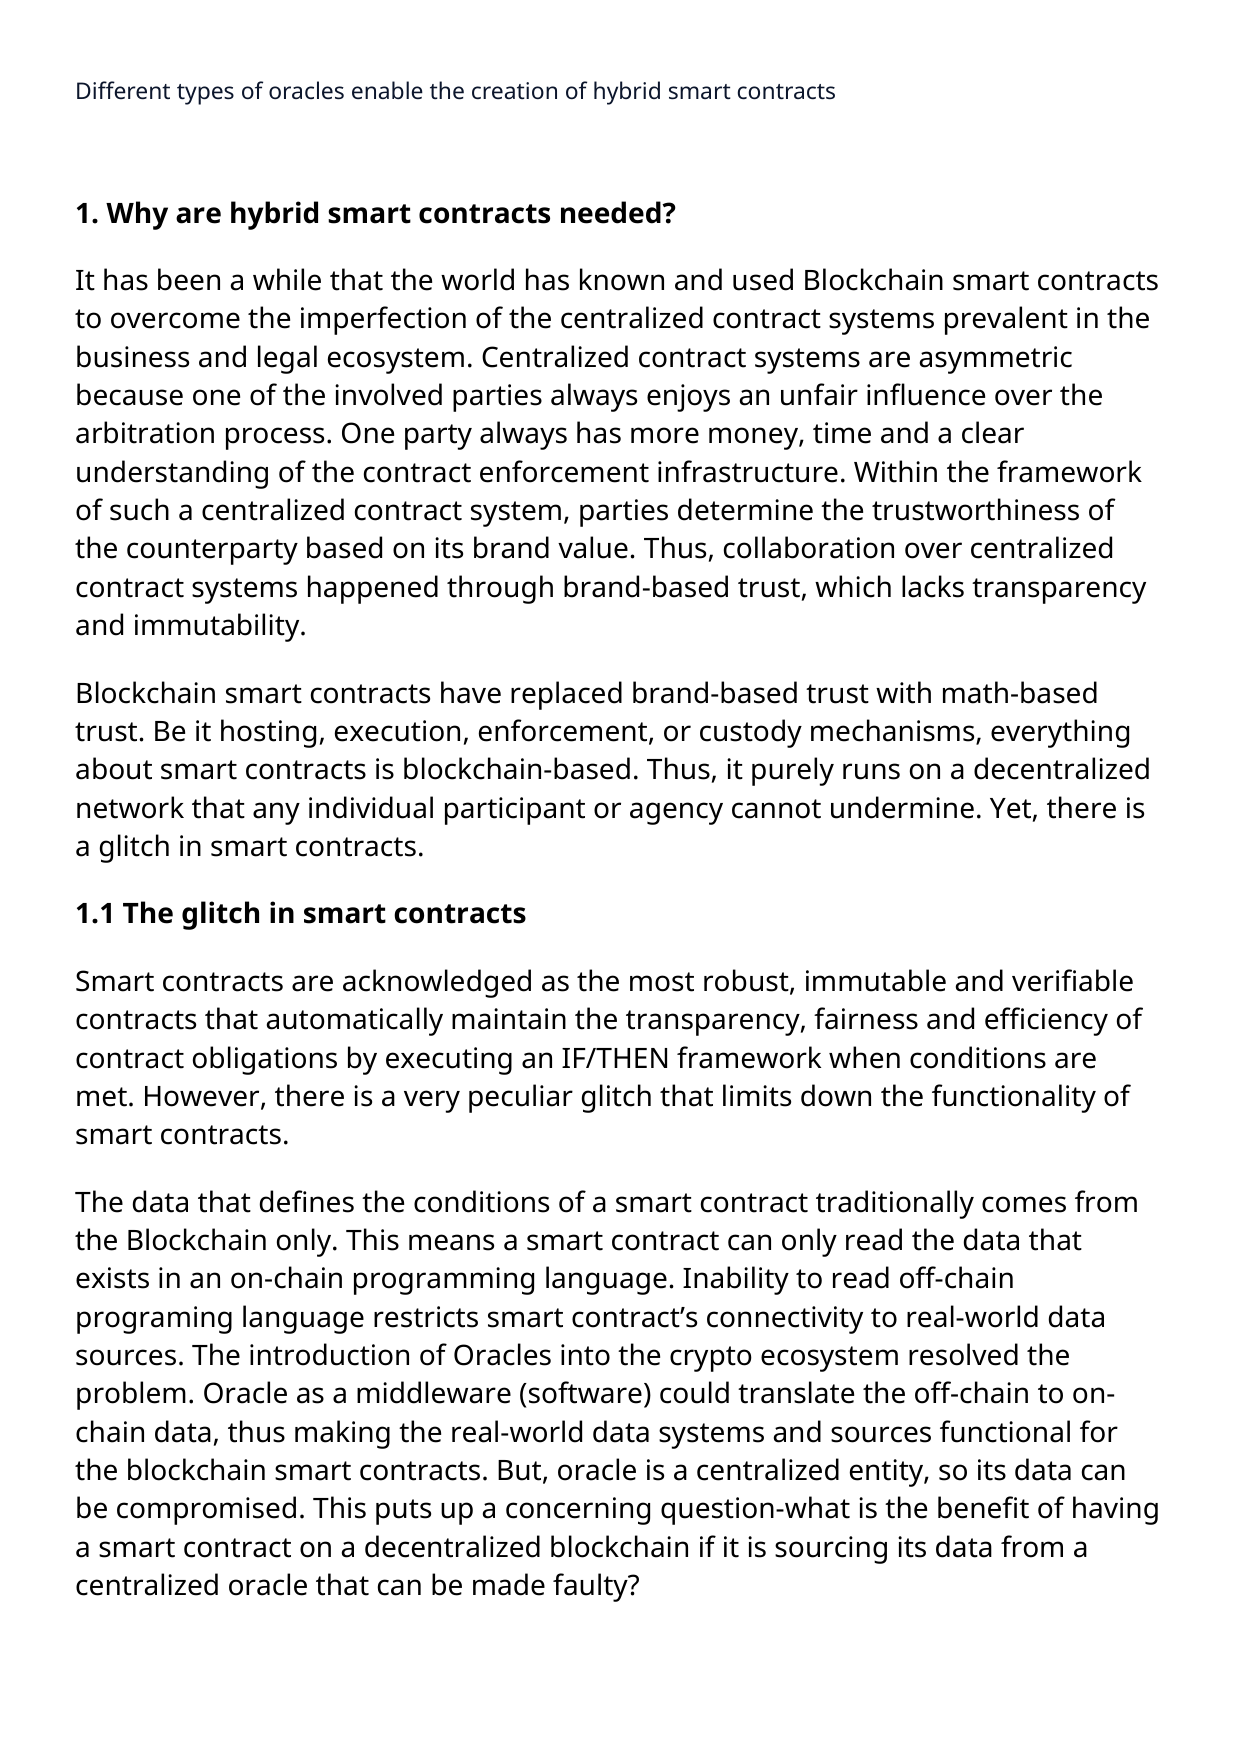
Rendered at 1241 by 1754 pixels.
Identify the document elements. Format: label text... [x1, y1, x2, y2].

text Blockchain smart contracts have replaced brand-based trust with math-based trust. Be it hosting, execution, enforcement, or custody mechanisms, everything about smart contracts is blockchain-based. Thus, it purely runs on a decentralized network that any individual participant or agency cannot undermine. Yet, there is a glitch in smart contracts. [75, 673, 1165, 864]
text It has been a while that the world has known and used Blockchain smart contracts to overcome the imperfection of the centralized contract systems prevalent in the business and legal ecosystem. Centralized contract systems are asymmetric because one of the involved parties always enjoys an unfair influence over the arbitration process. One party always has more money, time and a clear understanding of the contract enforcement infrastructure. Within the framework of such a centralized contract system, parties determine the trustworthiness of the counterparty based on its brand value. Thus, collaboration over centralized contract systems happened through brand-based trust, which lacks transparency and immutability. [75, 260, 1165, 644]
text 1.1 The glitch in smart contracts [75, 894, 1165, 932]
text Different types of oracles enable the creation of hybrid smart contracts [75, 75, 1165, 106]
text Smart contracts are acknowledged as the most robust, immutable and verifiable contracts that automatically maintain the transparency, fairness and efficiency of contract obligations by executing an IF/THEN framework when conditions are met. However, there is a very peculiar glitch that limits down the functionality of smart contracts. [75, 961, 1165, 1153]
text 1. Why are hybrid smart contracts needed? [75, 193, 1165, 231]
text The data that defines the conditions of a smart contract traditionally comes from the Blockchain only. This means a smart contract can only read the data that exists in an on-chain programming language. Inability to read off-chain programing language restricts smart contract’s connectivity to real-world data sources. The introduction of Oracles into the crypto ecosystem resolved the problem. Oracle as a middleware (software) could translate the off-chain to on-chain data, thus making the real-world data systems and sources functional for the blockchain smart contracts. But, oracle is a centralized entity, so its data can be compromised. This puts up a concerning question-what is the benefit of having a smart contract on a decentralized blockchain if it is sourcing its data from a centralized oracle that can be made faulty? [75, 1182, 1165, 1604]
